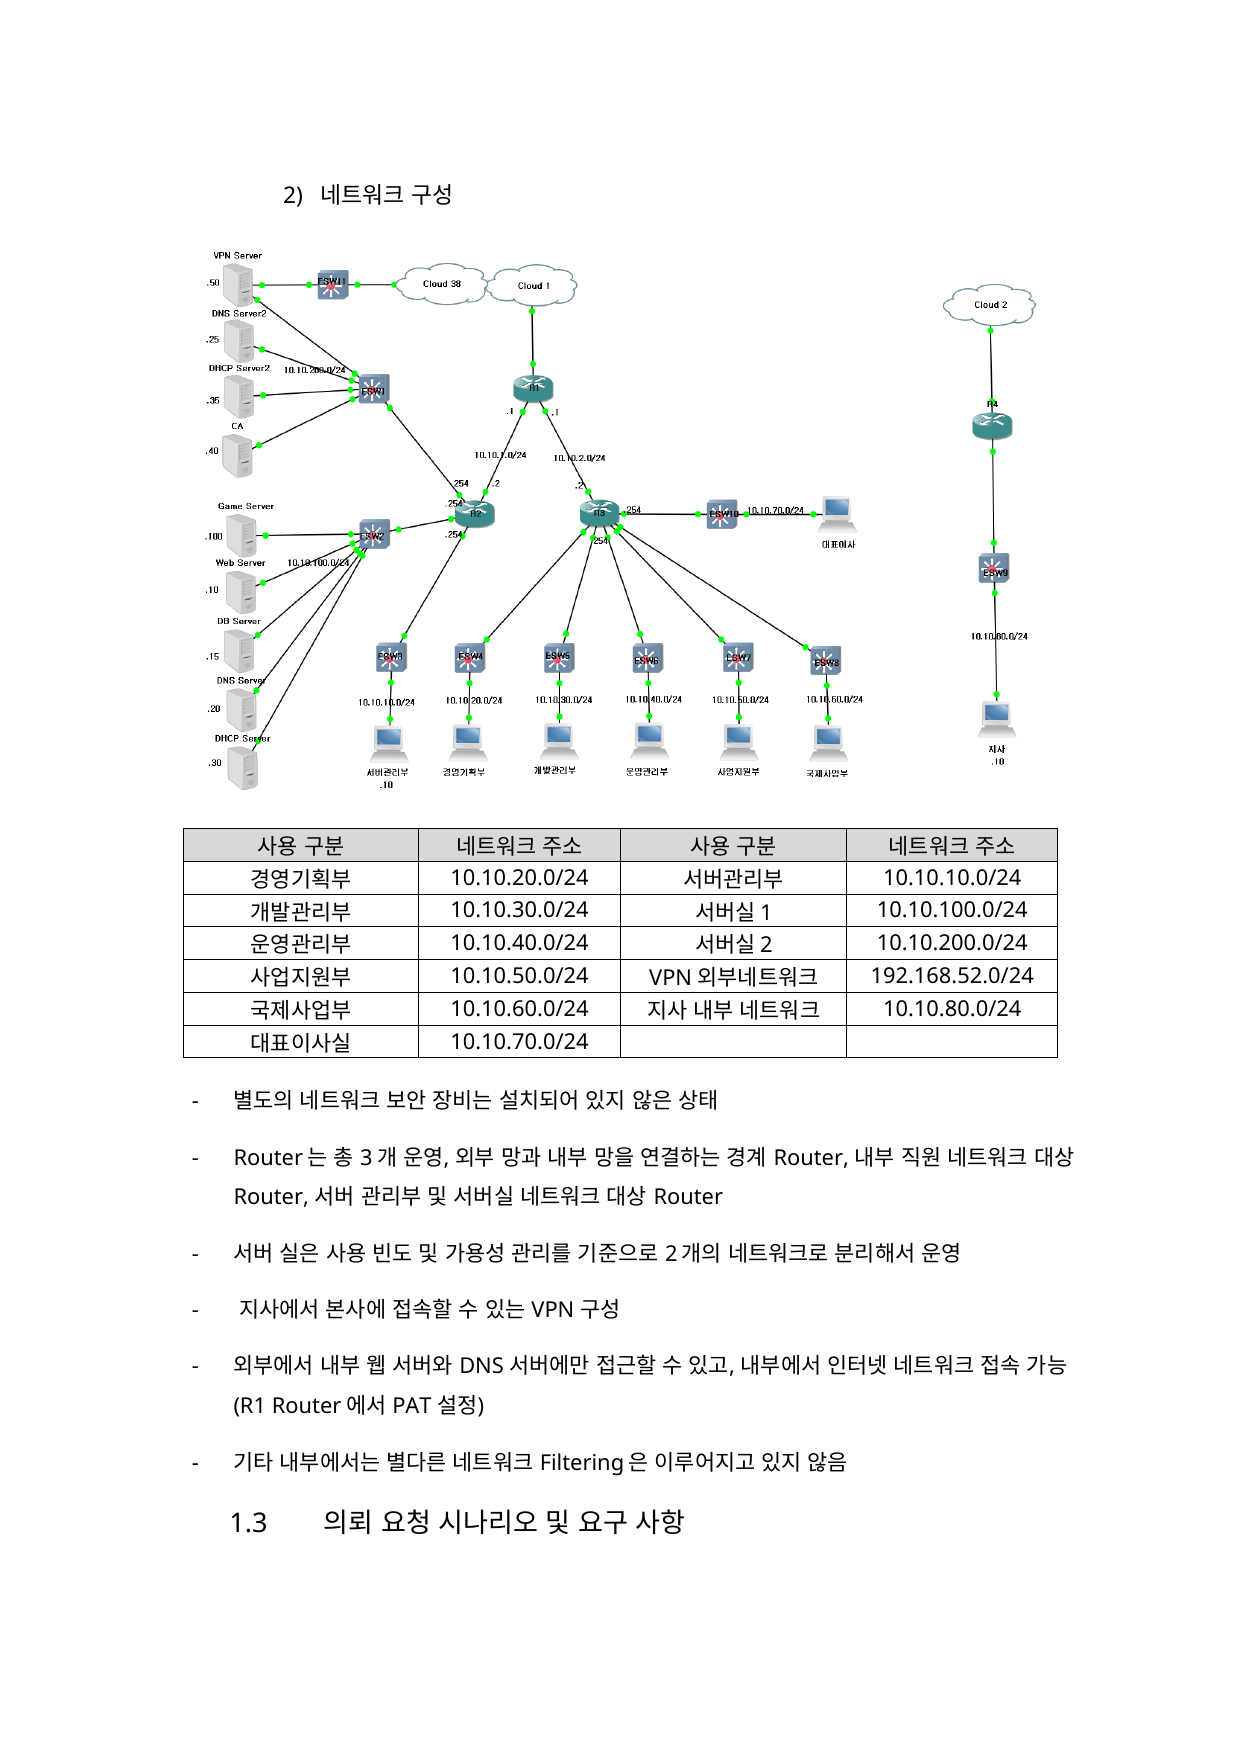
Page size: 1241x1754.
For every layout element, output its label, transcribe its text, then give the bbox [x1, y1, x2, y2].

picture [190, 235, 1050, 804]
table_cell 국제사업부 [184, 993, 418, 1024]
table_cell 개발관리부 [184, 895, 418, 926]
table_cell [847, 1026, 1057, 1057]
list 지사에서 본사에 접속할 수 있는 VPN 구성 [192, 1292, 1090, 1324]
table_cell 10.10.100.0/24 [847, 895, 1057, 926]
table_cell 경영기획부 [184, 862, 418, 893]
table_cell 10.10.60.0/24 [419, 993, 620, 1024]
table_cell 10.10.40.0/24 [419, 927, 620, 959]
list 별도의 네트워크 보안 장비는 설치되어 있지 않은 상태 [192, 1083, 1090, 1115]
list Router는 총 3개 운영, 외부 망과 내부 망을 연결하는 경계 Router, 내부 직원 네트워크 대상 Router, 서버 관리부 및 서버실 네트워크 대상 Router [192, 1140, 1090, 1211]
table_cell 192.168.52.0/24 [847, 960, 1057, 992]
table_header 사용 구분 [184, 829, 418, 861]
table_header 네트워크 주소 [419, 829, 620, 861]
table_header 사용 구분 [621, 829, 846, 861]
table_cell 사업지원부 [184, 960, 418, 992]
table_cell VPN 외부네트워크 [621, 960, 846, 992]
table_cell 10.10.80.0/24 [847, 993, 1057, 1024]
table_cell 서버실1 [621, 895, 846, 926]
table_cell 10.10.70.0/24 [419, 1026, 620, 1057]
list 의뢰 요청 시나리오 및 요구 사항 [229, 1501, 1090, 1540]
table_cell 10.10.200.0/24 [847, 927, 1057, 959]
table_cell [621, 1026, 846, 1057]
list 네트워크 구성 [283, 177, 1090, 211]
table_cell 운영관리부 [184, 927, 418, 959]
table_cell 지사 내부 네트워크 [621, 993, 846, 1024]
table_cell 10.10.30.0/24 [419, 895, 620, 926]
table_header 네트워크 주소 [847, 829, 1057, 861]
table_cell 10.10.10.0/24 [847, 862, 1057, 893]
table_cell 대표이사실 [184, 1026, 418, 1057]
list 기타 내부에서는 별다른 네트워크 Filtering은 이루어지고 있지 않음 [192, 1444, 1090, 1476]
table_cell 서버관리부 [621, 862, 846, 893]
table_cell 10.10.50.0/24 [419, 960, 620, 992]
list 외부에서 내부 웹 서버와 DNS 서버에만 접근할 수 있고, 내부에서 인터넷 네트워크 접속 가능(R1 Router에서 PAT 설정) [192, 1348, 1090, 1420]
list 서버 실은 사용 빈도 및 가용성 관리를 기준으로 2개의 네트워크로 분리해서 운영 [192, 1236, 1090, 1267]
table_cell 서버실2 [621, 927, 846, 959]
table_cell 10.10.20.0/24 [419, 862, 620, 893]
